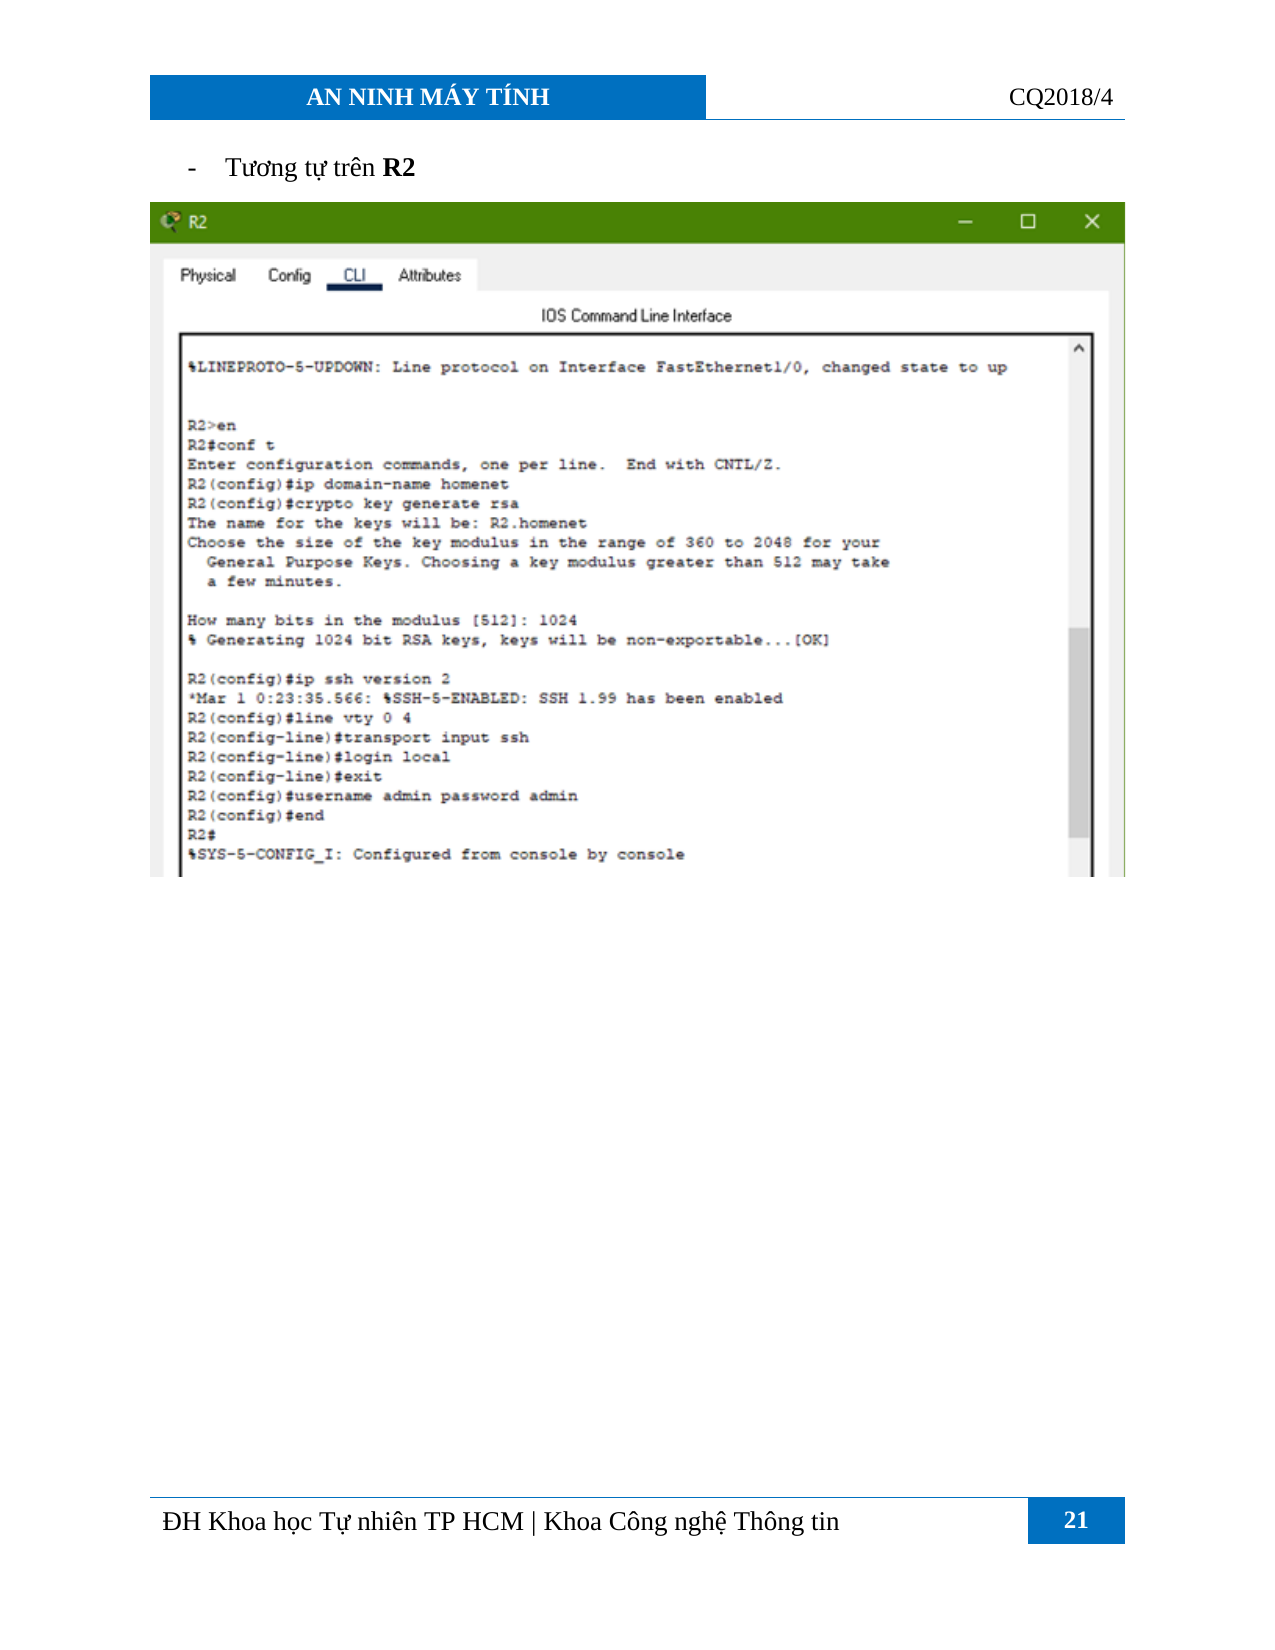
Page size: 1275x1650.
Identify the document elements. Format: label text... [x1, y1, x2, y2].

list Tương tự trên R2 [187, 151, 1125, 182]
picture [150, 202, 1125, 877]
